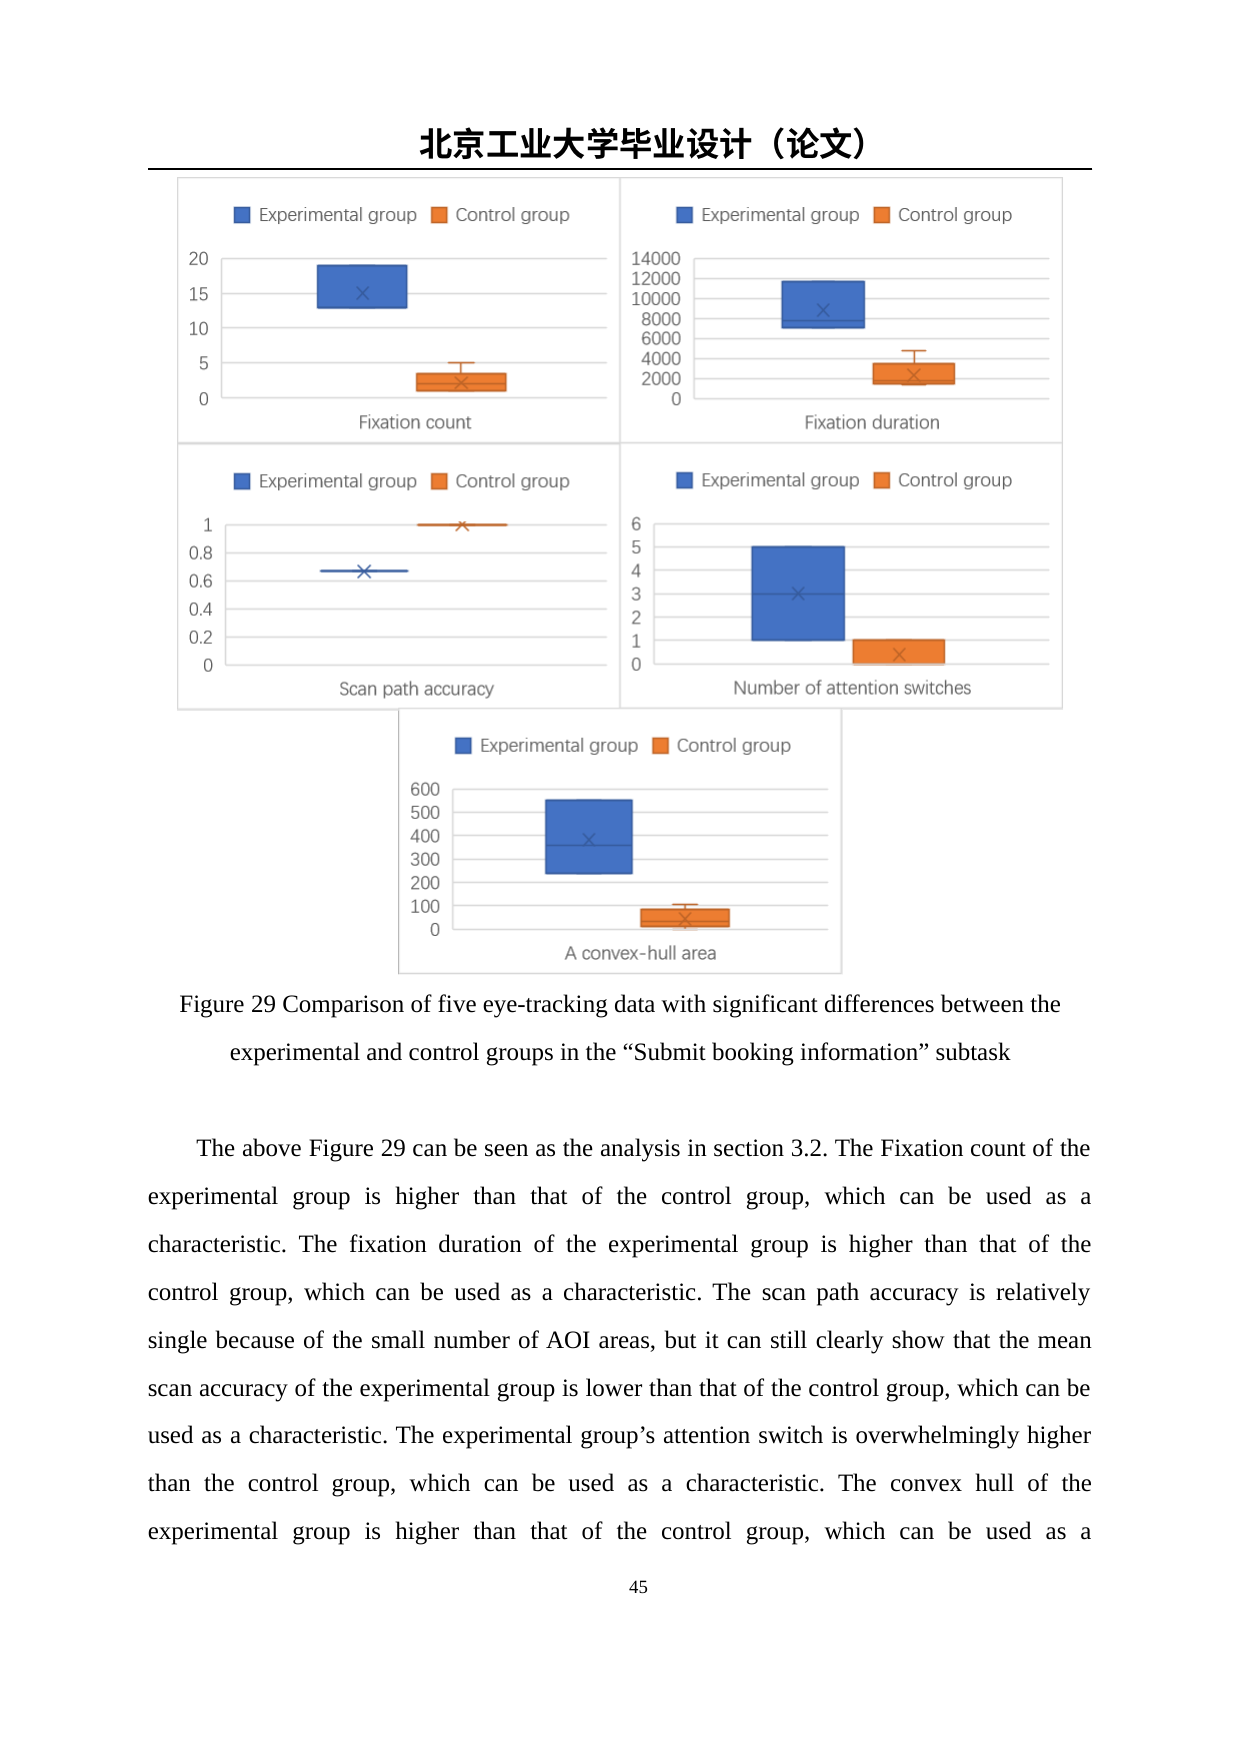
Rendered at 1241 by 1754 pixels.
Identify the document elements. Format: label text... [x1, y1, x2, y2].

picture [177, 177, 1064, 975]
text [148, 1118, 1092, 1549]
text Figure 29 Comparison of five eye-tracking data with significant differences between the experimental and control groups in the “Submit booking information” subtask [148, 974, 1092, 1070]
